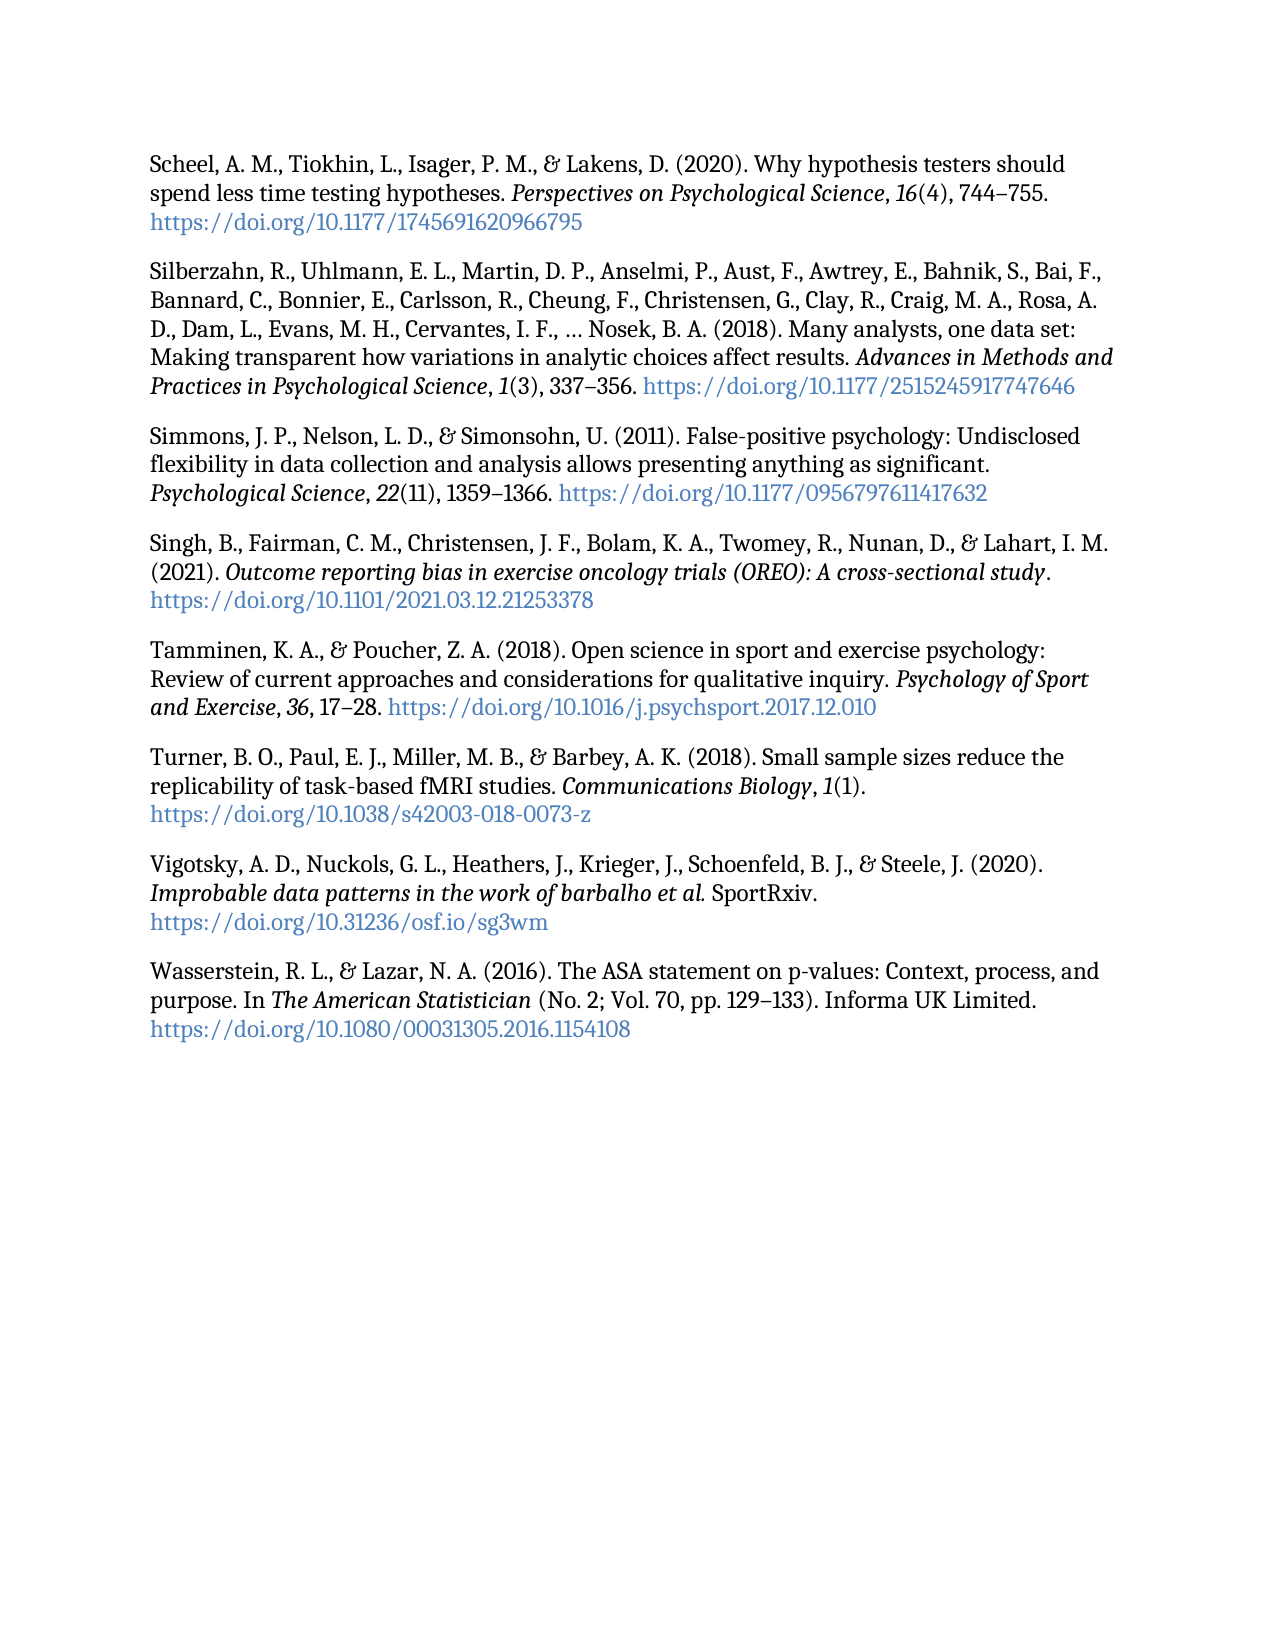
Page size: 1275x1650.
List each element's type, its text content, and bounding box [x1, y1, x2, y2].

text Silberzahn, R., Uhlmann, E. L., Martin, D. P., Anselmi, P., Aust, F., Awtrey, E., Bahnik, S., Bai, F., Bannard, C., Bonnier, E., Carlsson, R., Cheung, F., Christensen, G., Clay, R., Craig, M. A., Rosa, A. D., Dam, L., Evans, M. H., Cervantes, I. F., … Nosek, B. A. (2018). Many analysts, one data set: Making transparent how variations in analytic choices affect results. Advances in Methods and Practices in Psychological Science, 1(3), 337–356. https://doi.org/10.1177/2515245917747646 [150, 257, 1125, 401]
text Simmons, J. P., Nelson, L. D., & Simonsohn, U. (2011). False-positive psychology: Undisclosed flexibility in data collection and analysis allows presenting anything as significant. Psychological Science, 22(11), 1359–1366. https://doi.org/10.1177/0956797611417632 [150, 422, 1125, 508]
text Turner, B. O., Paul, E. J., Miller, M. B., & Barbey, A. K. (2018). Small sample sizes reduce the replicability of task-based fMRI studies. Communications Biology, 1(1). https://doi.org/10.1038/s42003-018-0073-z [150, 743, 1125, 829]
text Scheel, A. M., Tiokhin, L., Isager, P. M., & Lakens, D. (2020). Why hypothesis testers should spend less time testing hypotheses. Perspectives on Psychological Science, 16(4), 744–755. https://doi.org/10.1177/1745691620966795 [150, 150, 1125, 236]
text Singh, B., Fairman, C. M., Christensen, J. F., Bolam, K. A., Twomey, R., Nunan, D., & Lahart, I. M. (2021). Outcome reporting bias in exercise oncology trials (OREO): A cross-sectional study. https://doi.org/10.1101/2021.03.12.21253378 [150, 529, 1125, 615]
text Vigotsky, A. D., Nuckols, G. L., Heathers, J., Krieger, J., Schoenfeld, B. J., & Steele, J. (2020). Improbable data patterns in the work of barbalho et al. SportRxiv. https://doi.org/10.31236/osf.io/sg3wm [150, 850, 1125, 936]
text Tamminen, K. A., & Poucher, Z. A. (2018). Open science in sport and exercise psychology: Review of current approaches and considerations for qualitative inquiry. Psychology of Sport and Exercise, 36, 17–28. https://doi.org/10.1016/j.psychsport.2017.12.010 [150, 636, 1125, 722]
text Wasserstein, R. L., & Lazar, N. A. (2016). The ASA statement on p-values: Context, process, and purpose. In The American Statistician (No. 2; Vol. 70, pp. 129–133). Informa UK Limited. https://doi.org/10.1080/00031305.2016.1154108 [150, 957, 1125, 1043]
